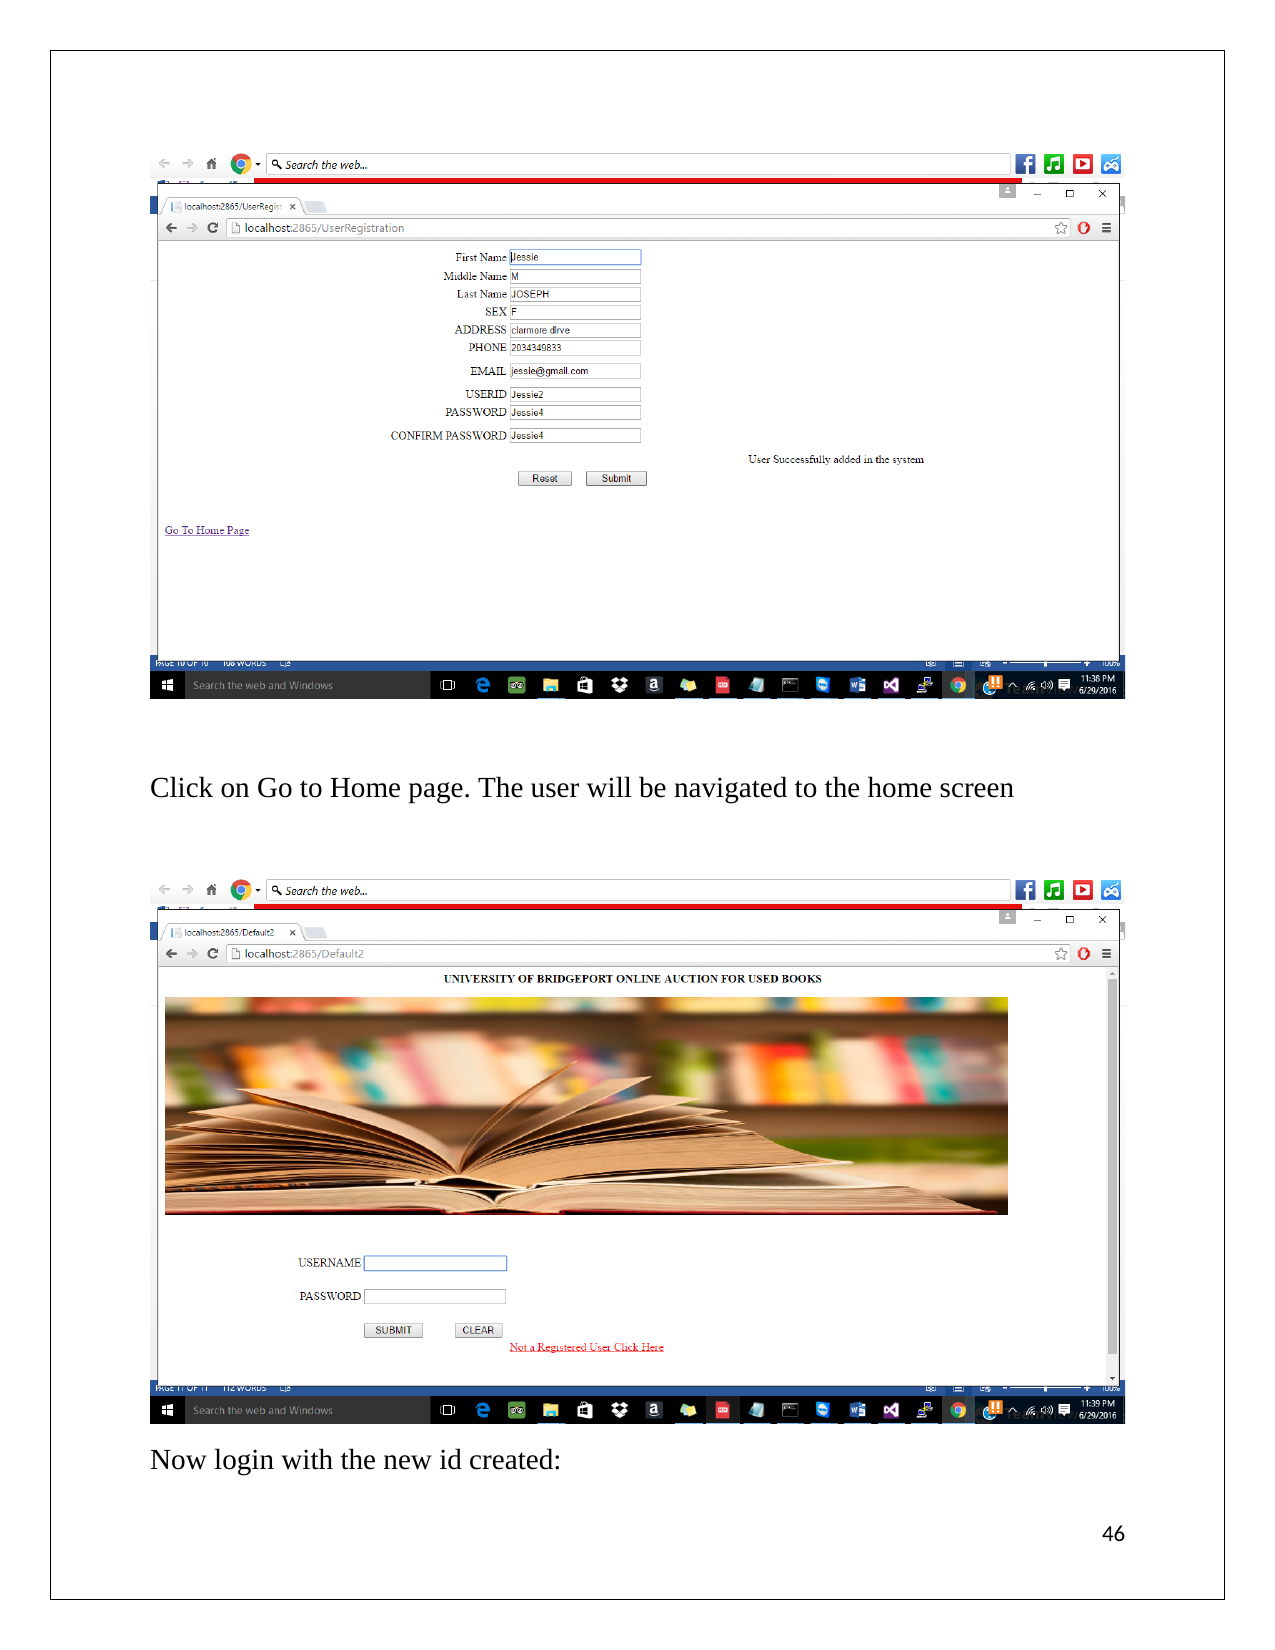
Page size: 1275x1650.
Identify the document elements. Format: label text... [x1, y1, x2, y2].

text Now login with the new id created: [150, 1442, 1125, 1476]
picture [150, 875, 1125, 1424]
text Click on Go to Home page. The user will be navigated to the home screen [150, 770, 1125, 803]
picture [150, 150, 1125, 699]
